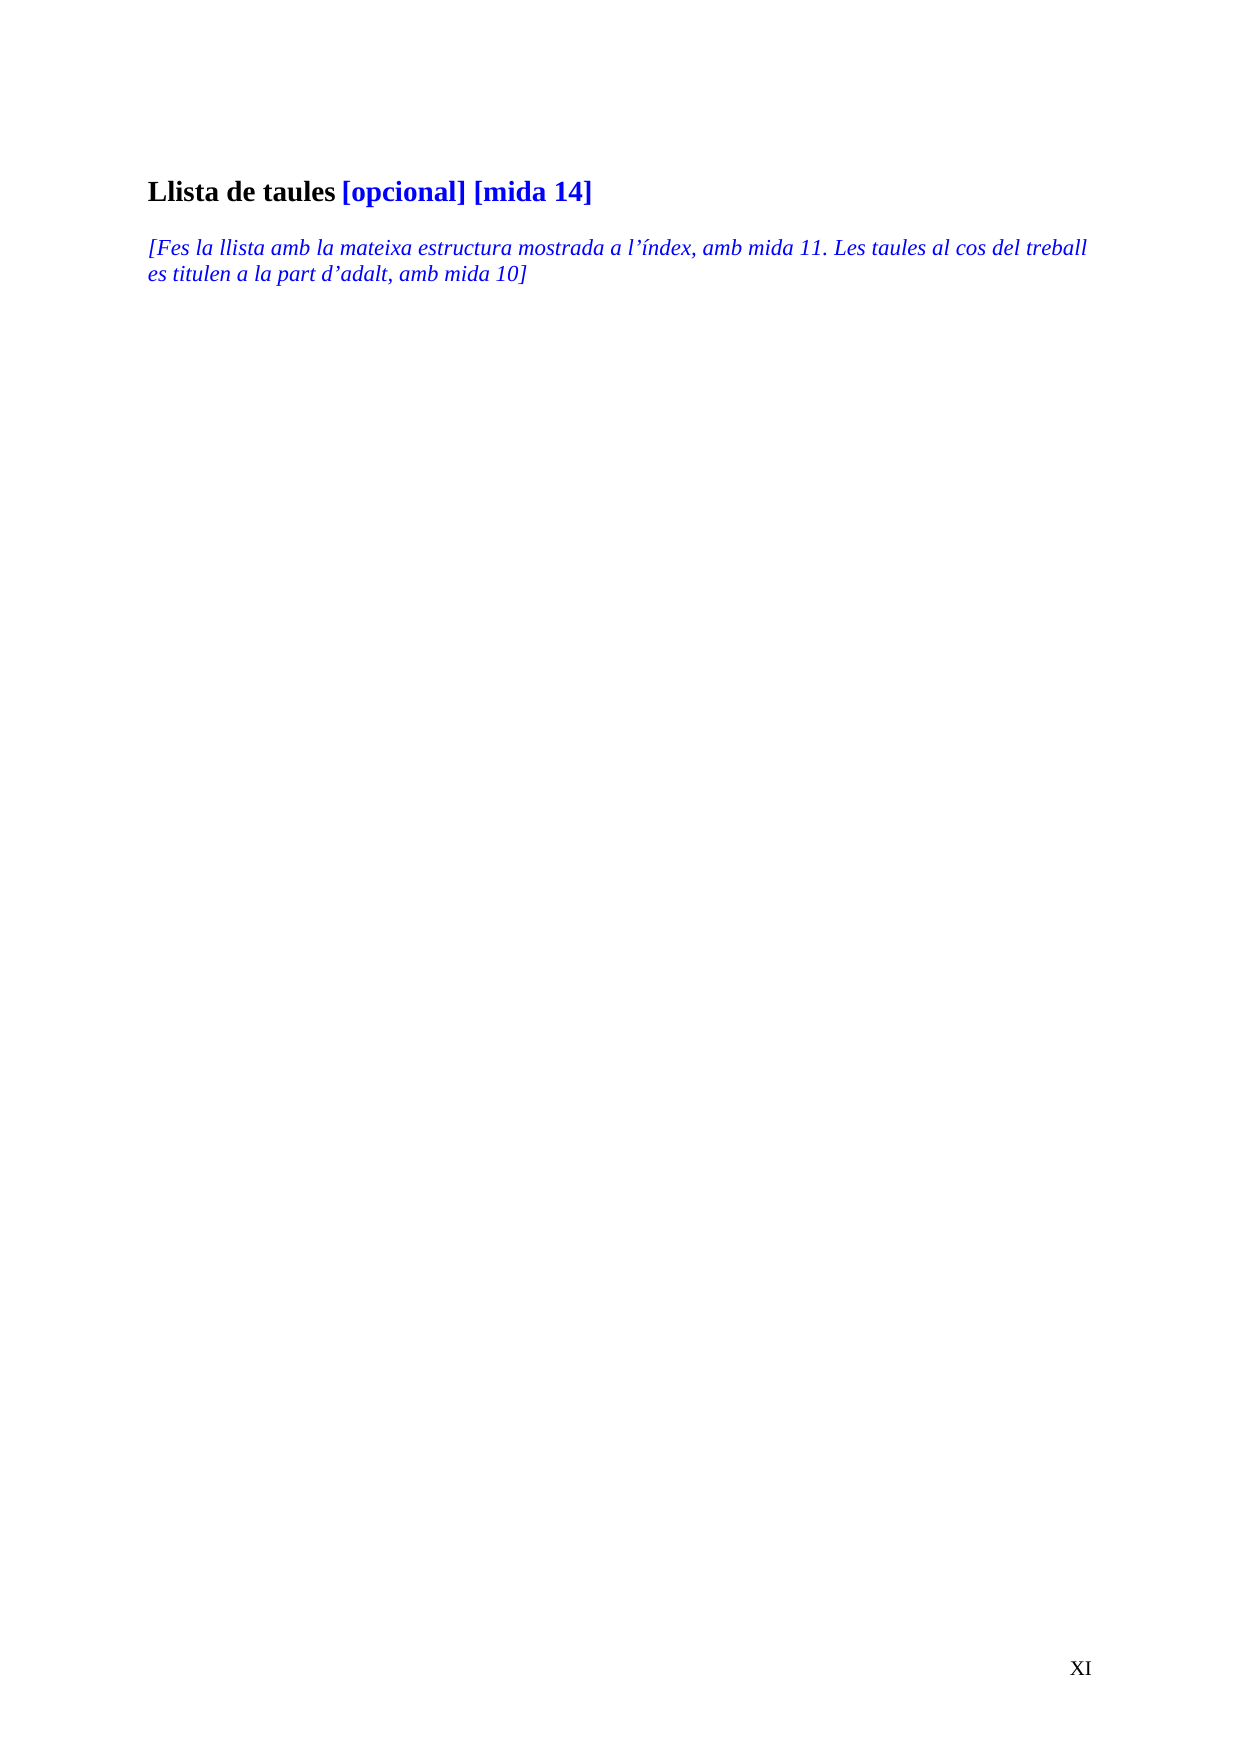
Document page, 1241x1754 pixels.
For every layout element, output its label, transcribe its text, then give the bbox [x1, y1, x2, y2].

text Llista de taules [opcional] [mida 14] [148, 174, 1091, 208]
text [Fes la llista amb la mateixa estructura mostrada a l’índex, amb mida 11. Les taules al cos del treball es titulen a la part d’adalt, amb mida 10] [148, 234, 1091, 287]
